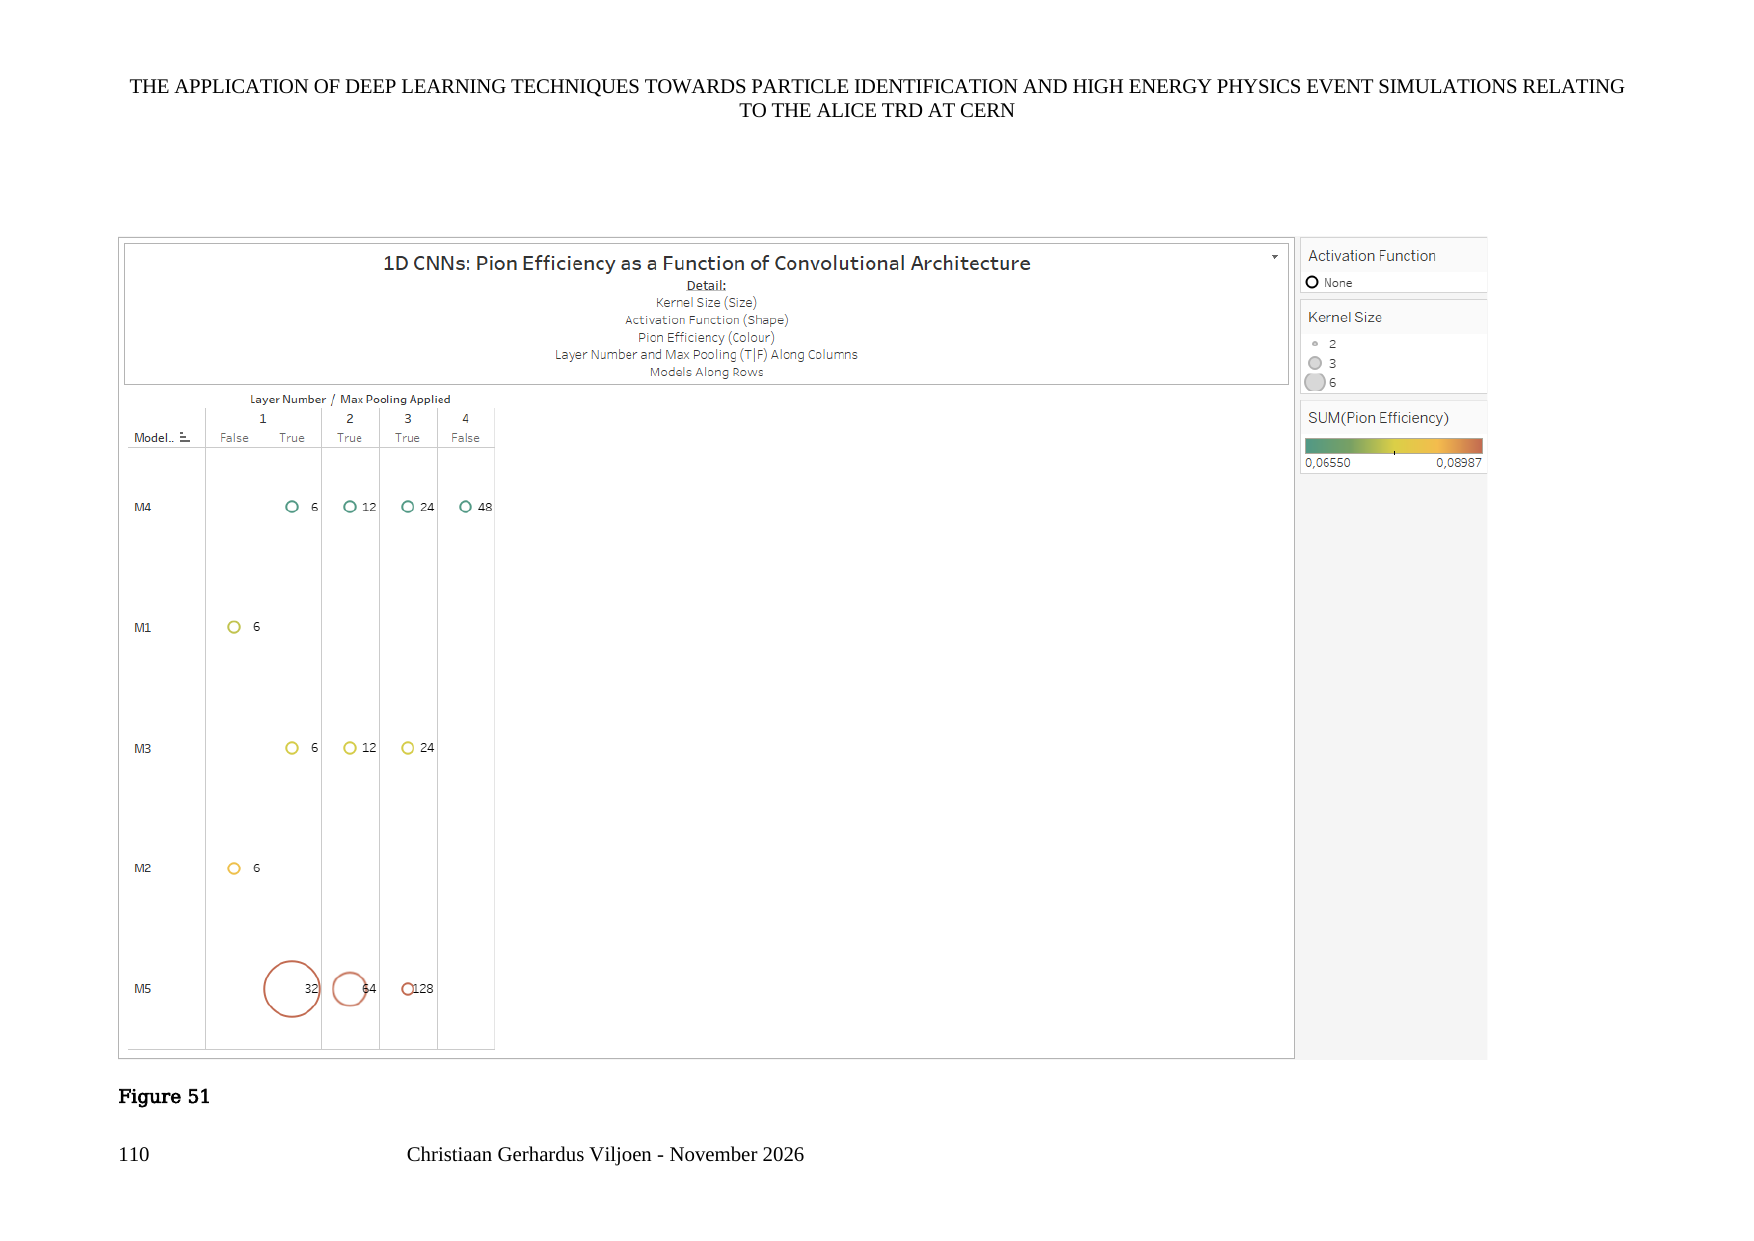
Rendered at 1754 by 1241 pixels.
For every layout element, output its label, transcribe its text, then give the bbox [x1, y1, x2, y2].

picture [118, 236, 1488, 1060]
